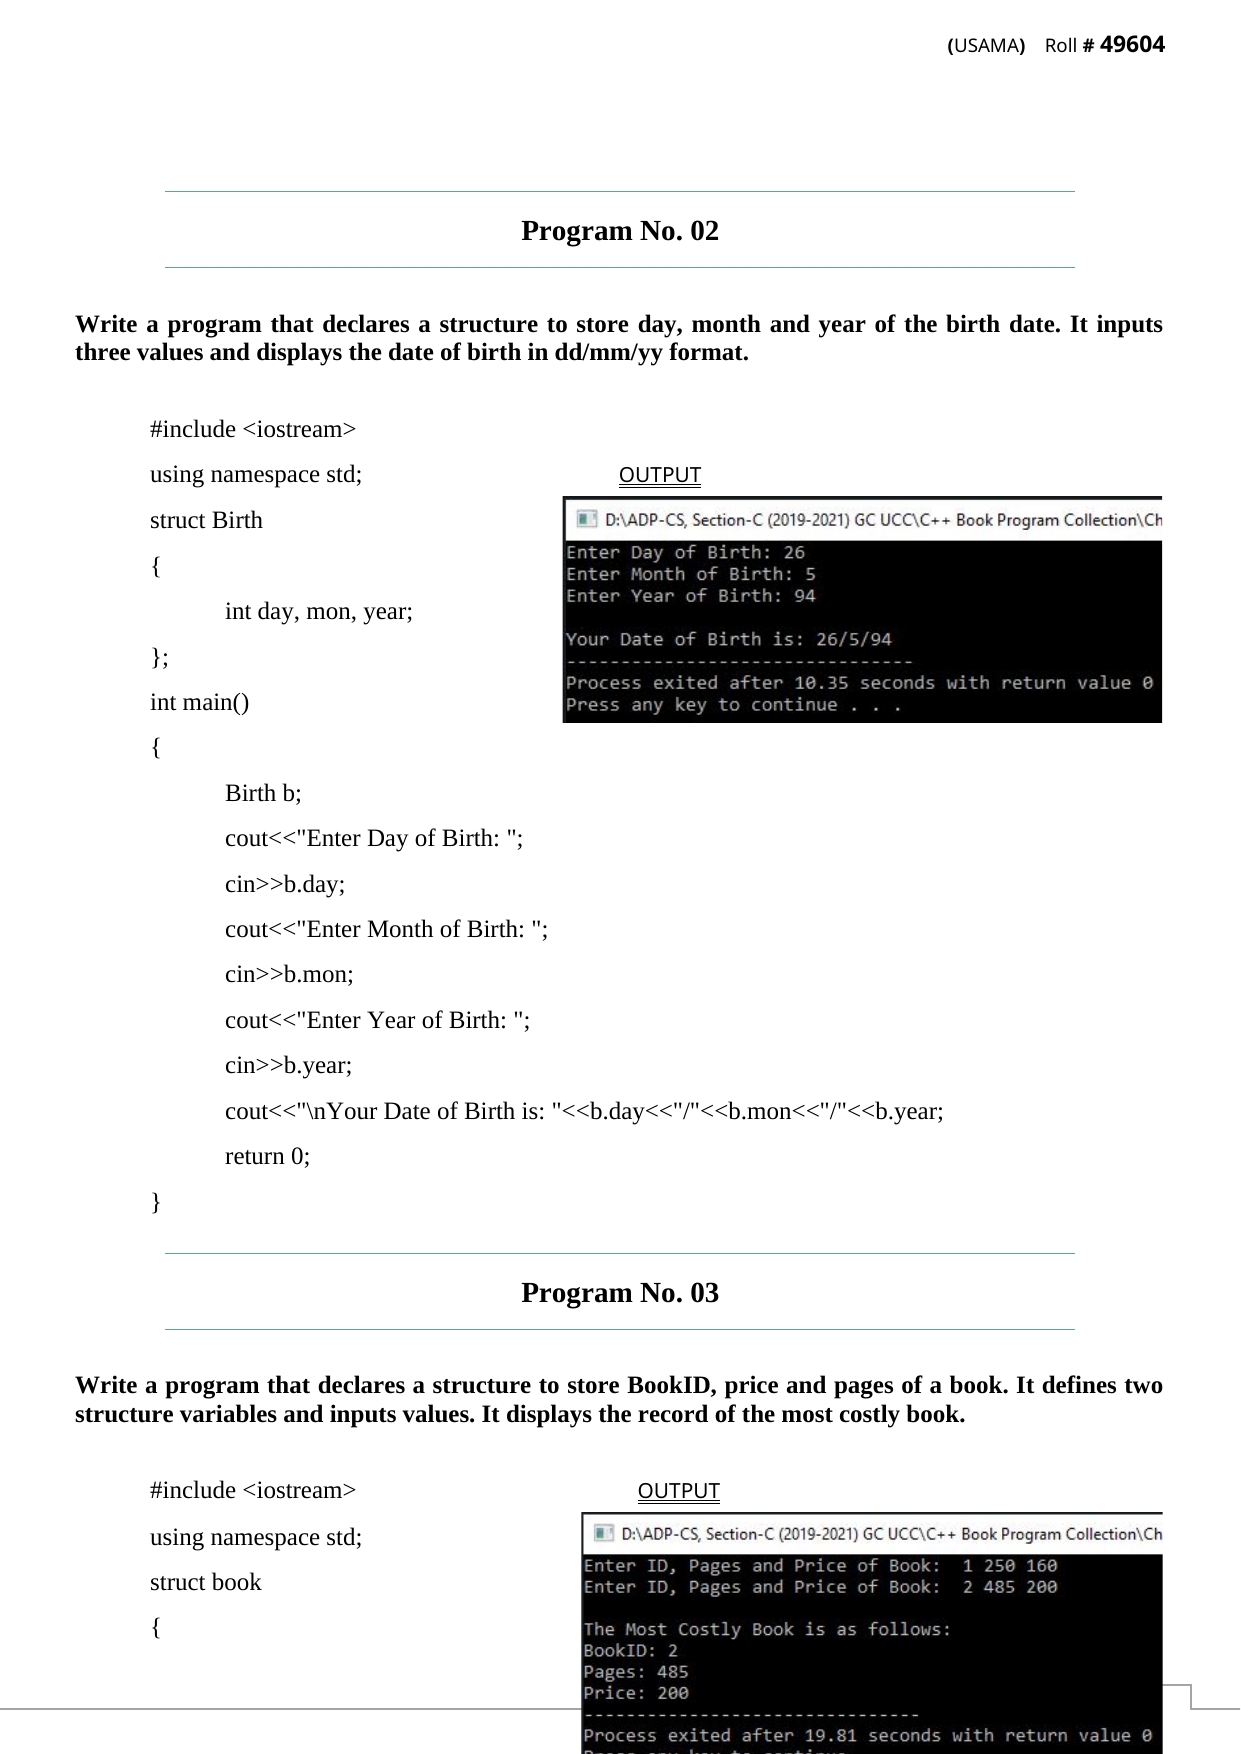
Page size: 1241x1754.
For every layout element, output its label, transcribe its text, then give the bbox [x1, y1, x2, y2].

text using namespace std; [150, 1522, 581, 1550]
text cout<<"Enter Day of Birth: "; [150, 823, 1165, 852]
picture [562, 496, 1163, 723]
text #include <iostream> OUTPUT [150, 1476, 1165, 1505]
text struct Birth [150, 505, 562, 534]
text using namespace std; OUTPUT [150, 459, 1165, 489]
text Write a program that declares a structure to store day, month and year of the birth date. It inputs three values and displays the date of birth in dd/mm/yy format. [75, 309, 1165, 366]
text cin>>b.mon; [150, 959, 1165, 988]
text int main() [150, 687, 562, 716]
text struct book [150, 1567, 581, 1596]
text int day, mon, year; [150, 596, 562, 625]
text { [150, 732, 1165, 761]
text Program No. 03 [165, 1254, 1075, 1329]
text { [150, 1612, 581, 1641]
text } [150, 1187, 1165, 1215]
text Write a program that declares a structure to store BookID, price and pages of a book. It defines two structure variables and inputs values. It displays the record of the most costly book. [75, 1370, 1165, 1428]
text }; [150, 642, 562, 670]
text Birth b; [150, 778, 1165, 807]
text { [150, 551, 562, 579]
text Program No. 02 [165, 192, 1075, 267]
text cout<<"Enter Year of Birth: "; [150, 1005, 1165, 1034]
text #include <iostream> [150, 414, 1165, 443]
text cout<<"\nYour Date of Birth is: "<<b.day<<"/"<<b.mon<<"/"<<b.year; [150, 1096, 1165, 1124]
text cout<<"Enter Month of Birth: "; [150, 914, 1165, 943]
text return 0; [150, 1141, 1165, 1170]
text cin>>b.year; [150, 1050, 1165, 1079]
text cin>>b.day; [150, 869, 1165, 897]
picture [581, 1512, 1163, 1754]
